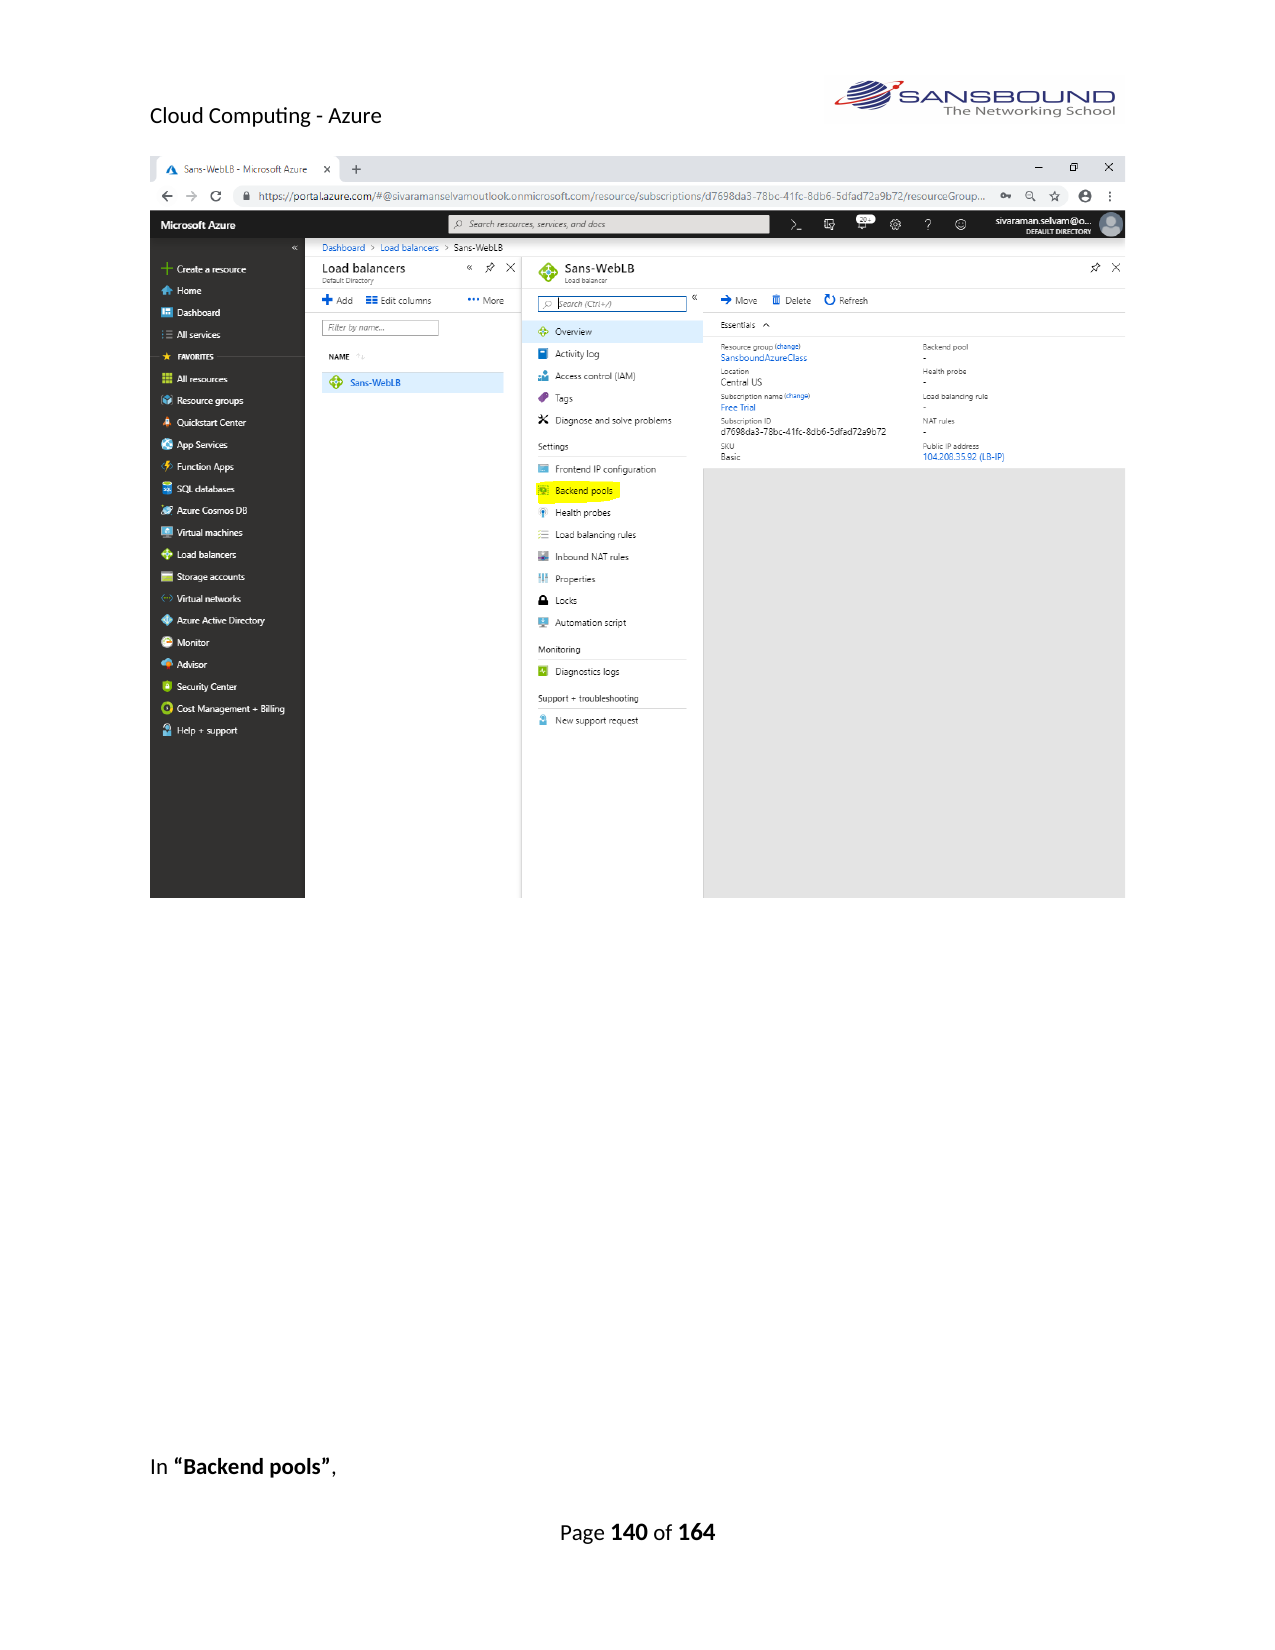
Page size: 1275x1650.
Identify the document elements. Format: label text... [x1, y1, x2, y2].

text In “Backend pools”, [150, 1452, 1125, 1481]
picture [150, 156, 1125, 898]
picture [823, 75, 1125, 124]
